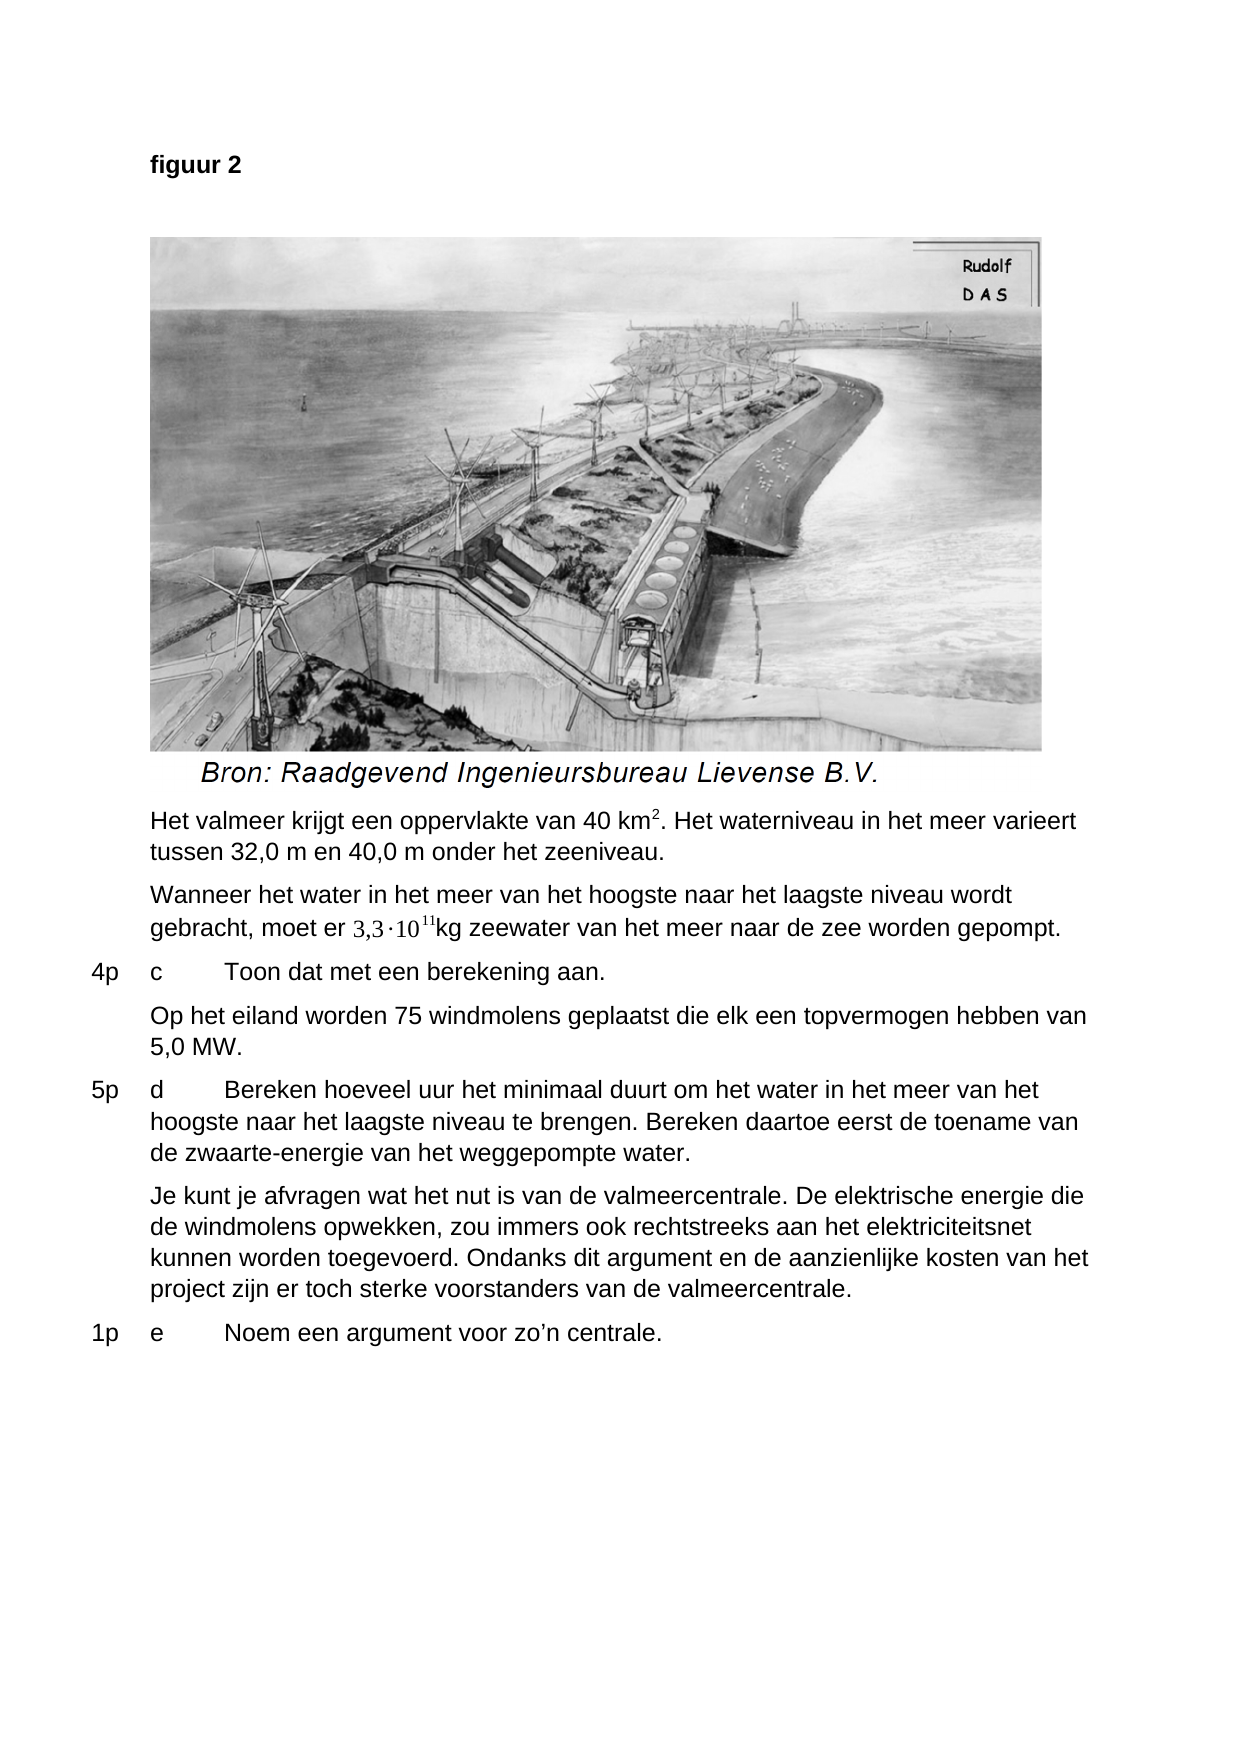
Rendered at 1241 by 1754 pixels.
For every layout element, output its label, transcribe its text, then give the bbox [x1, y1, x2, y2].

text figuur 2 [150, 150, 1090, 179]
text Je kunt je afvragen wat het nut is van de valmeercentrale. De elektrische energie die de windmolens opwekken, zou immers ook rechtstreeks aan het elektriciteitsnet kunnen worden toegevoerd. Ondanks dit argument en de aanzienlijke kosten van het project zijn er toch sterke voorstanders van de valmeercentrale. [150, 1181, 1090, 1303]
text 5p d Bereken hoeveel uur het minimaal duurt om het water in het meer van het hoogste naar het laagste niveau te brengen. Bereken daartoe eerst de toename van de zwaarte-energie van het weggepompte water. [91, 1075, 1090, 1166]
text 1p e Noem een argument voor zo’n centrale. [91, 1318, 1090, 1346]
text Wanneer het water in het meer van het hoogste naar het laagste niveau wordt gebracht, moet er kg zeewater van het meer naar de zee worden gepompt. [150, 880, 1090, 942]
text 4p c Toon dat met een berekening aan. [91, 957, 1090, 986]
text Op het eiland worden 75 windmolens geplaatst die elk een topvermogen hebben van 5,0 MW. [150, 1001, 1090, 1061]
text Het valmeer krijgt een oppervlakte van 40 km2. Het waterniveau in het meer varieert tussen 32,0 m en 40,0 m onder het zeeniveau. [150, 806, 1090, 866]
